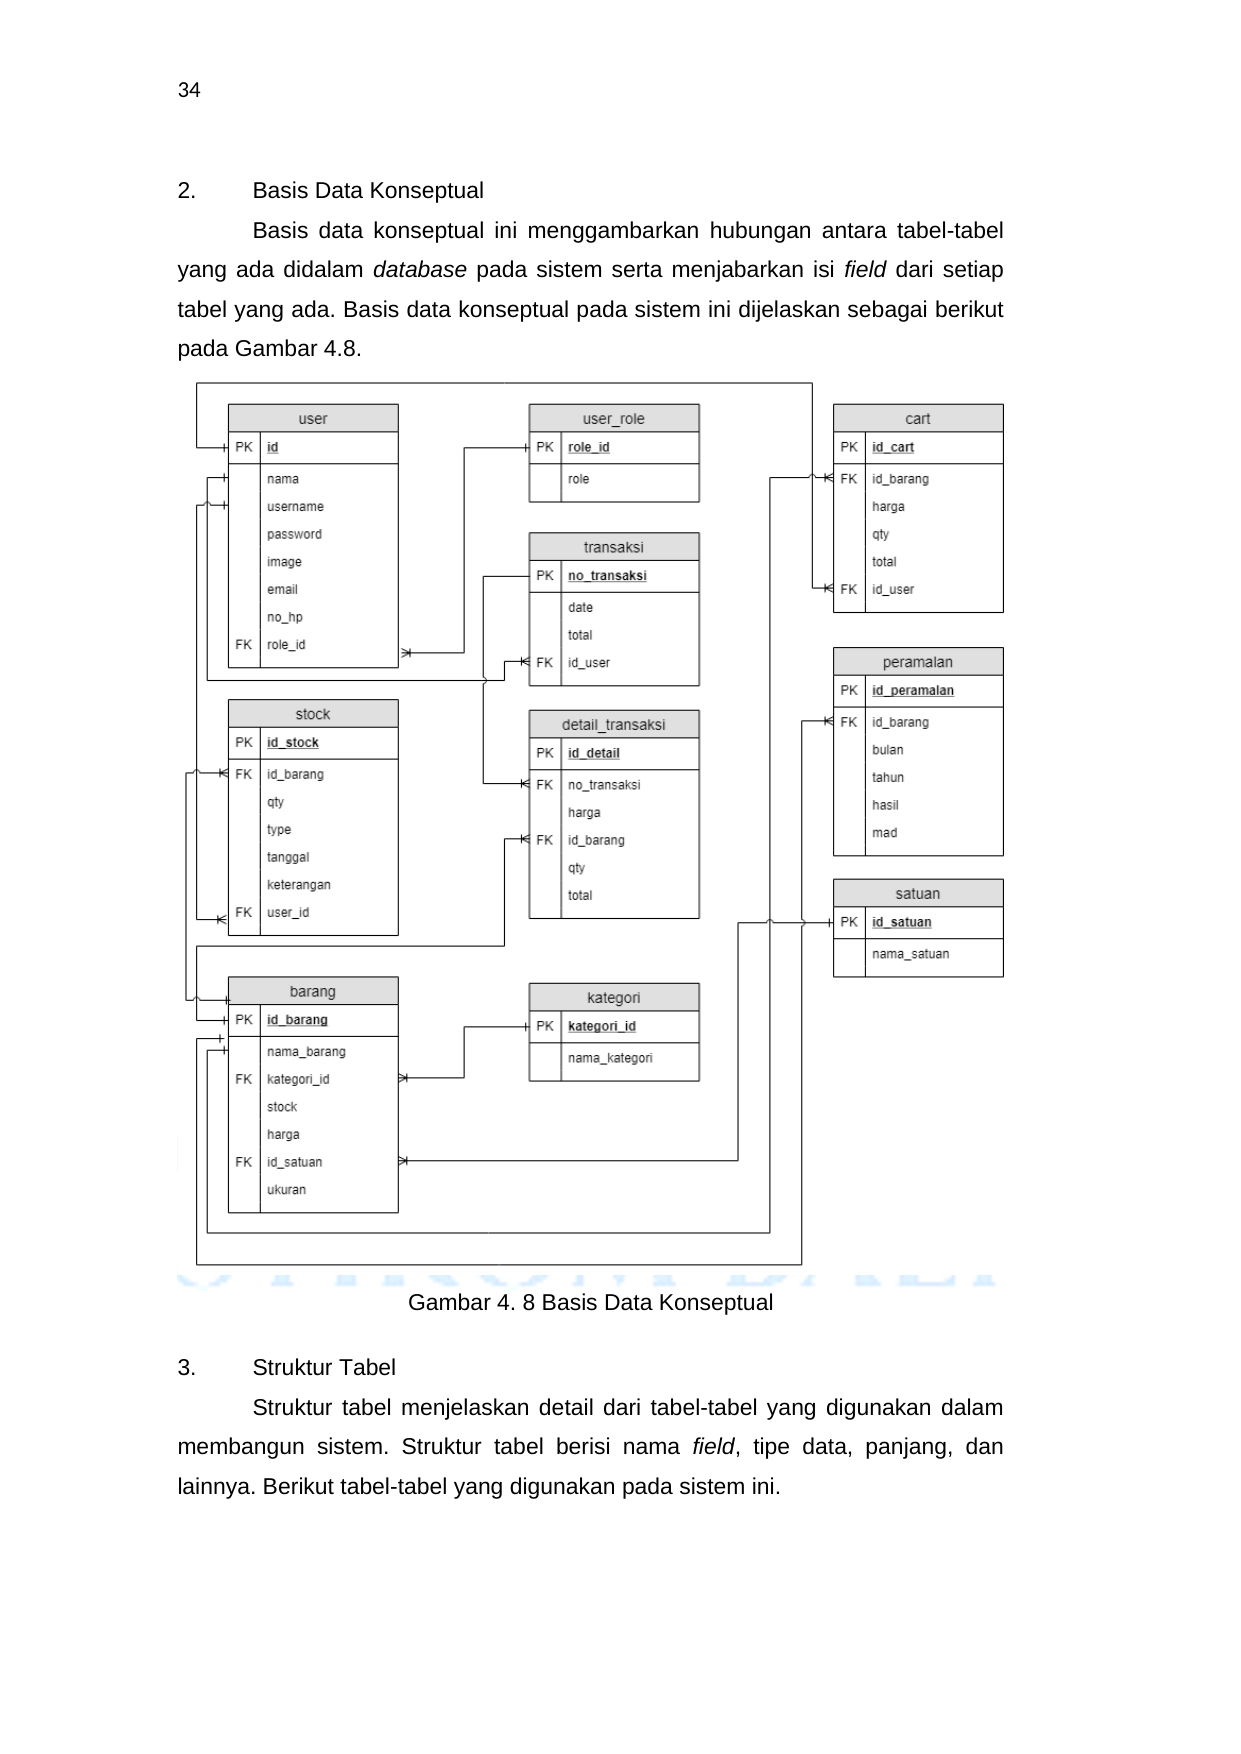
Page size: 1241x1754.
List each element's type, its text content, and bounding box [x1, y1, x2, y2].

list Struktur Tabel [177, 1354, 1004, 1381]
text Gambar 4. 8 Basis Data Konseptual [177, 1288, 1004, 1315]
text Basis data konseptual ini menggambarkan hubungan antara tabel-tabel yang ada didalam database pada sistem serta menjabarkan isi field dari setiap tabel yang ada. Basis data konseptual pada sistem ini dijelaskan sebagai berikut pada Gambar 4.8. [177, 217, 1004, 361]
text Struktur tabel menjelaskan detail dari tabel-tabel yang digunakan dalam membangun sistem. Struktur tabel berisi nama field, tipe data, panjang, dan lainnya. Berikut tabel-tabel yang digunakan pada sistem ini. [177, 1394, 1004, 1499]
picture [177, 374, 1004, 1275]
list Basis Data Konseptual [177, 177, 1004, 203]
